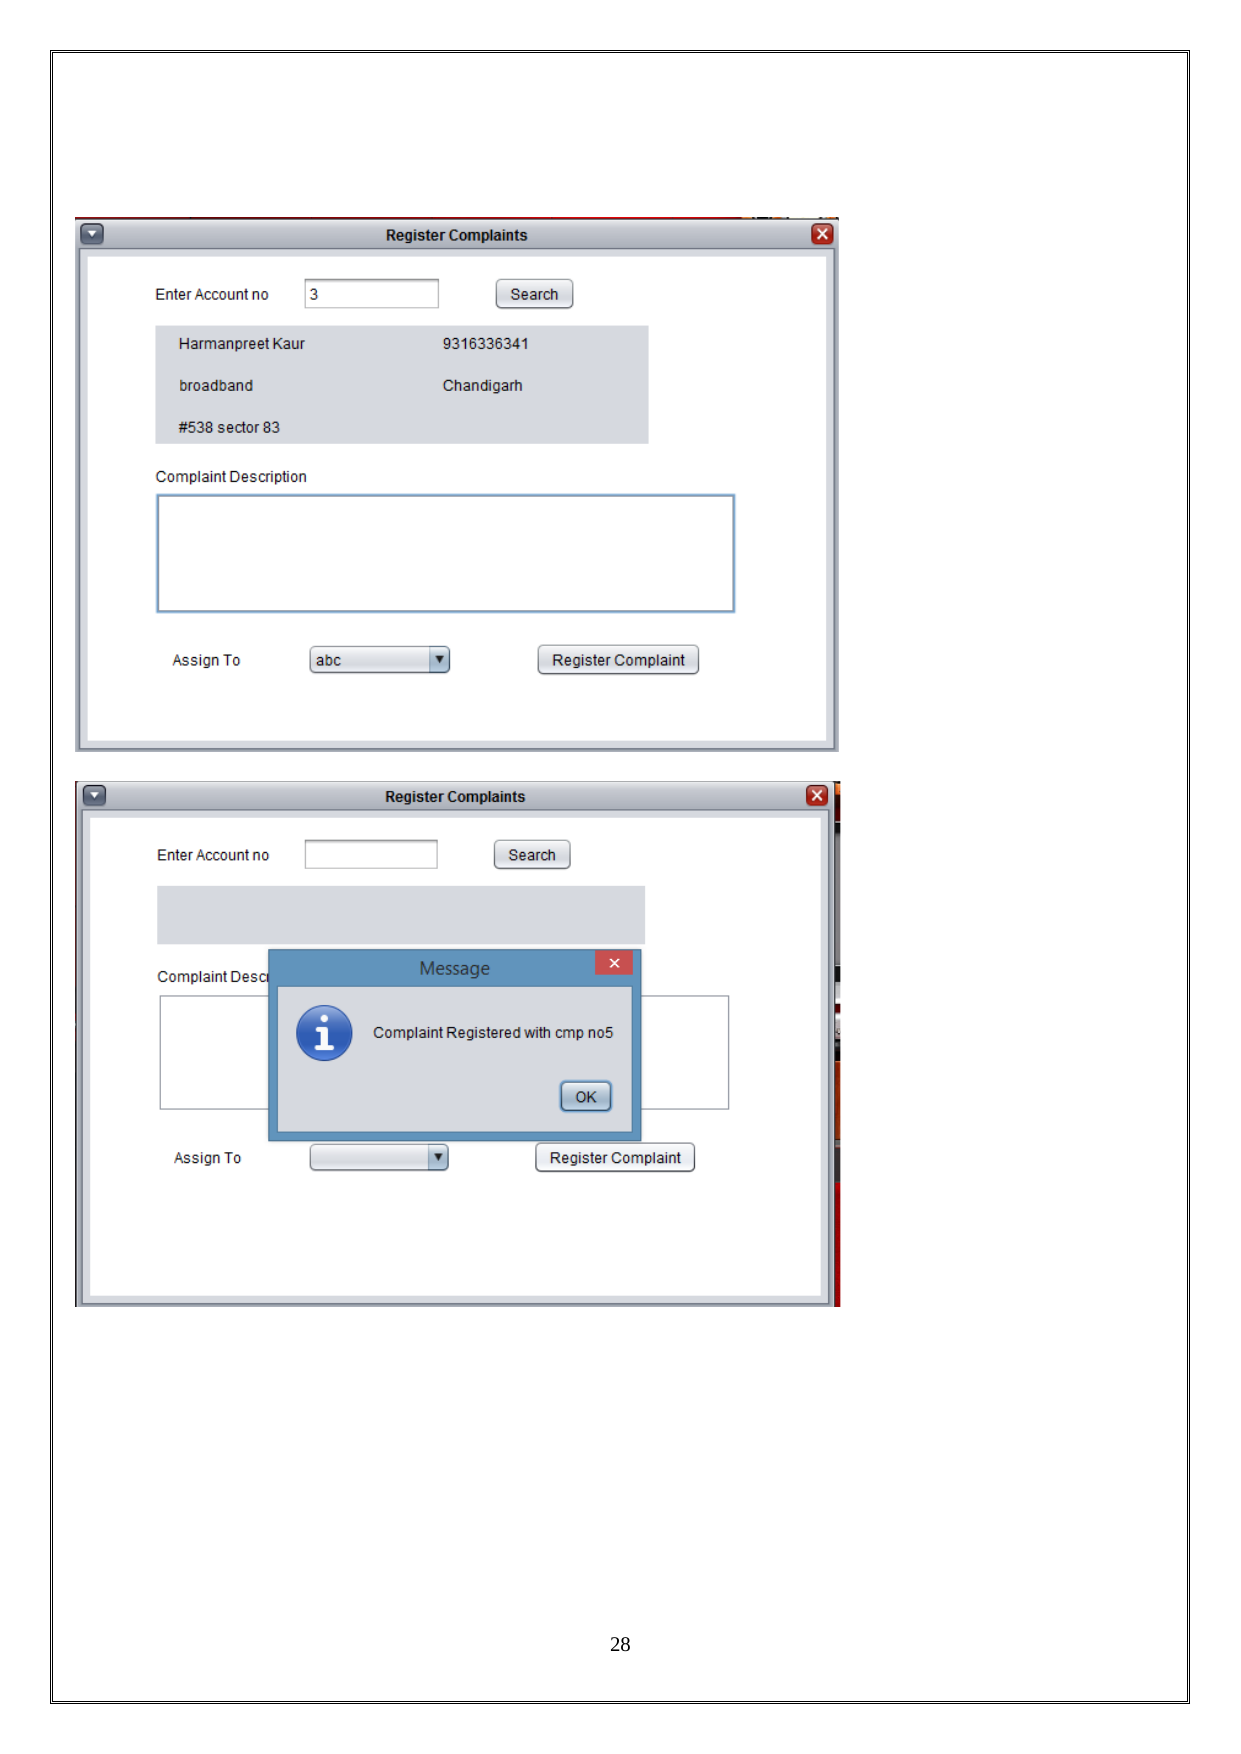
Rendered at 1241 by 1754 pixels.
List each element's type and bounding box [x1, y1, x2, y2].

picture [75, 217, 839, 752]
picture [75, 781, 841, 1307]
